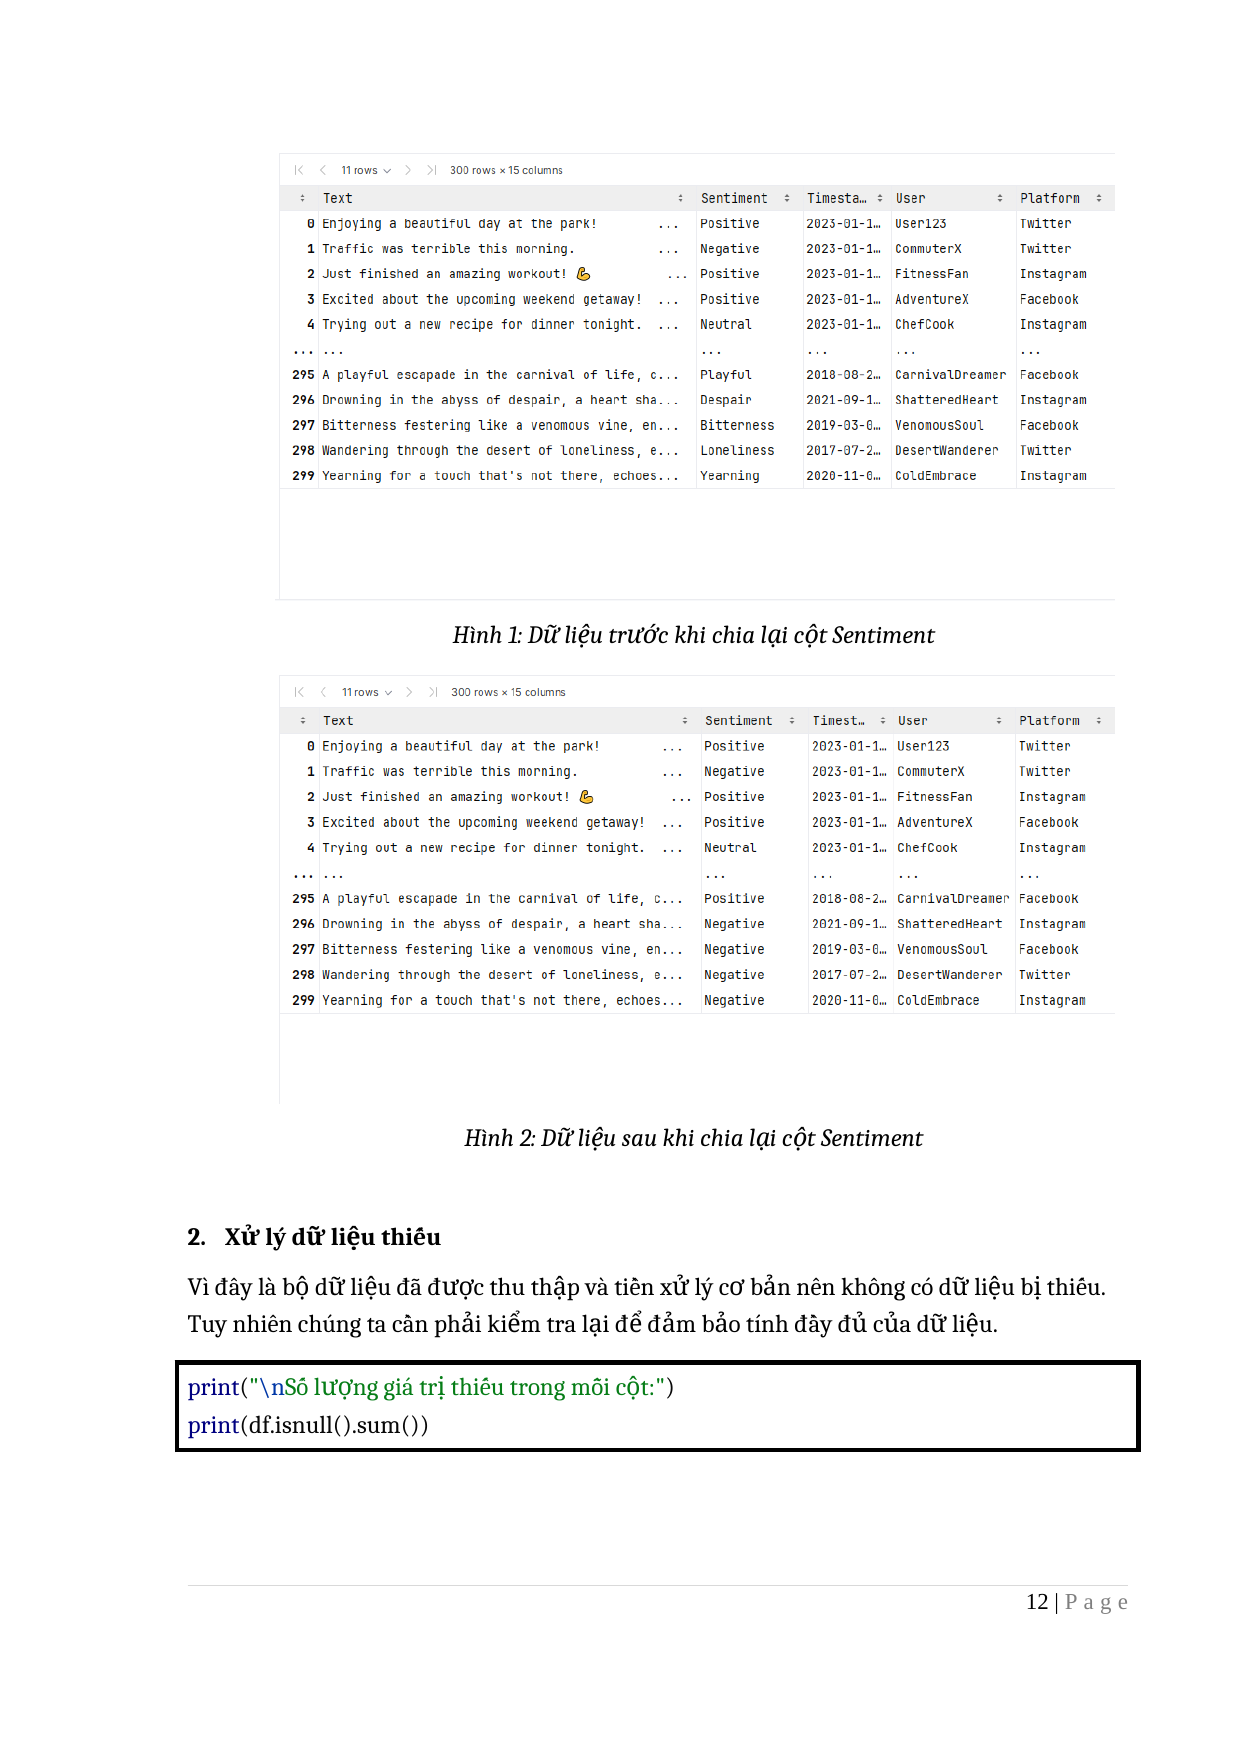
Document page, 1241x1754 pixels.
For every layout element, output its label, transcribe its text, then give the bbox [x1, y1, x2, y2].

text Vì đây là bộ dữ liệu đã được thu thập và tiền xử lý cơ bản nên không có dữ liệu bị thiếu. Tuy nhiên chúng ta cần phải kiểm tra lại để đảm bảo tính đầy đủ của dữ liệu. [187, 1273, 1128, 1339]
picture [275, 150, 1115, 601]
text Hình 2: Dữ liệu sau khi chia lại cột Sentiment [187, 1124, 1128, 1152]
subtitle Xử lý dữ liệu thiếu [187, 1223, 1128, 1252]
text print("\nSố lượng giá trị thiếu trong mỗi cột:") print(df.isnull().sum()) [179, 1365, 1136, 1448]
picture [275, 670, 1115, 1104]
text Hình 1: Dữ liệu trước khi chia lại cột Sentiment [187, 621, 1128, 649]
